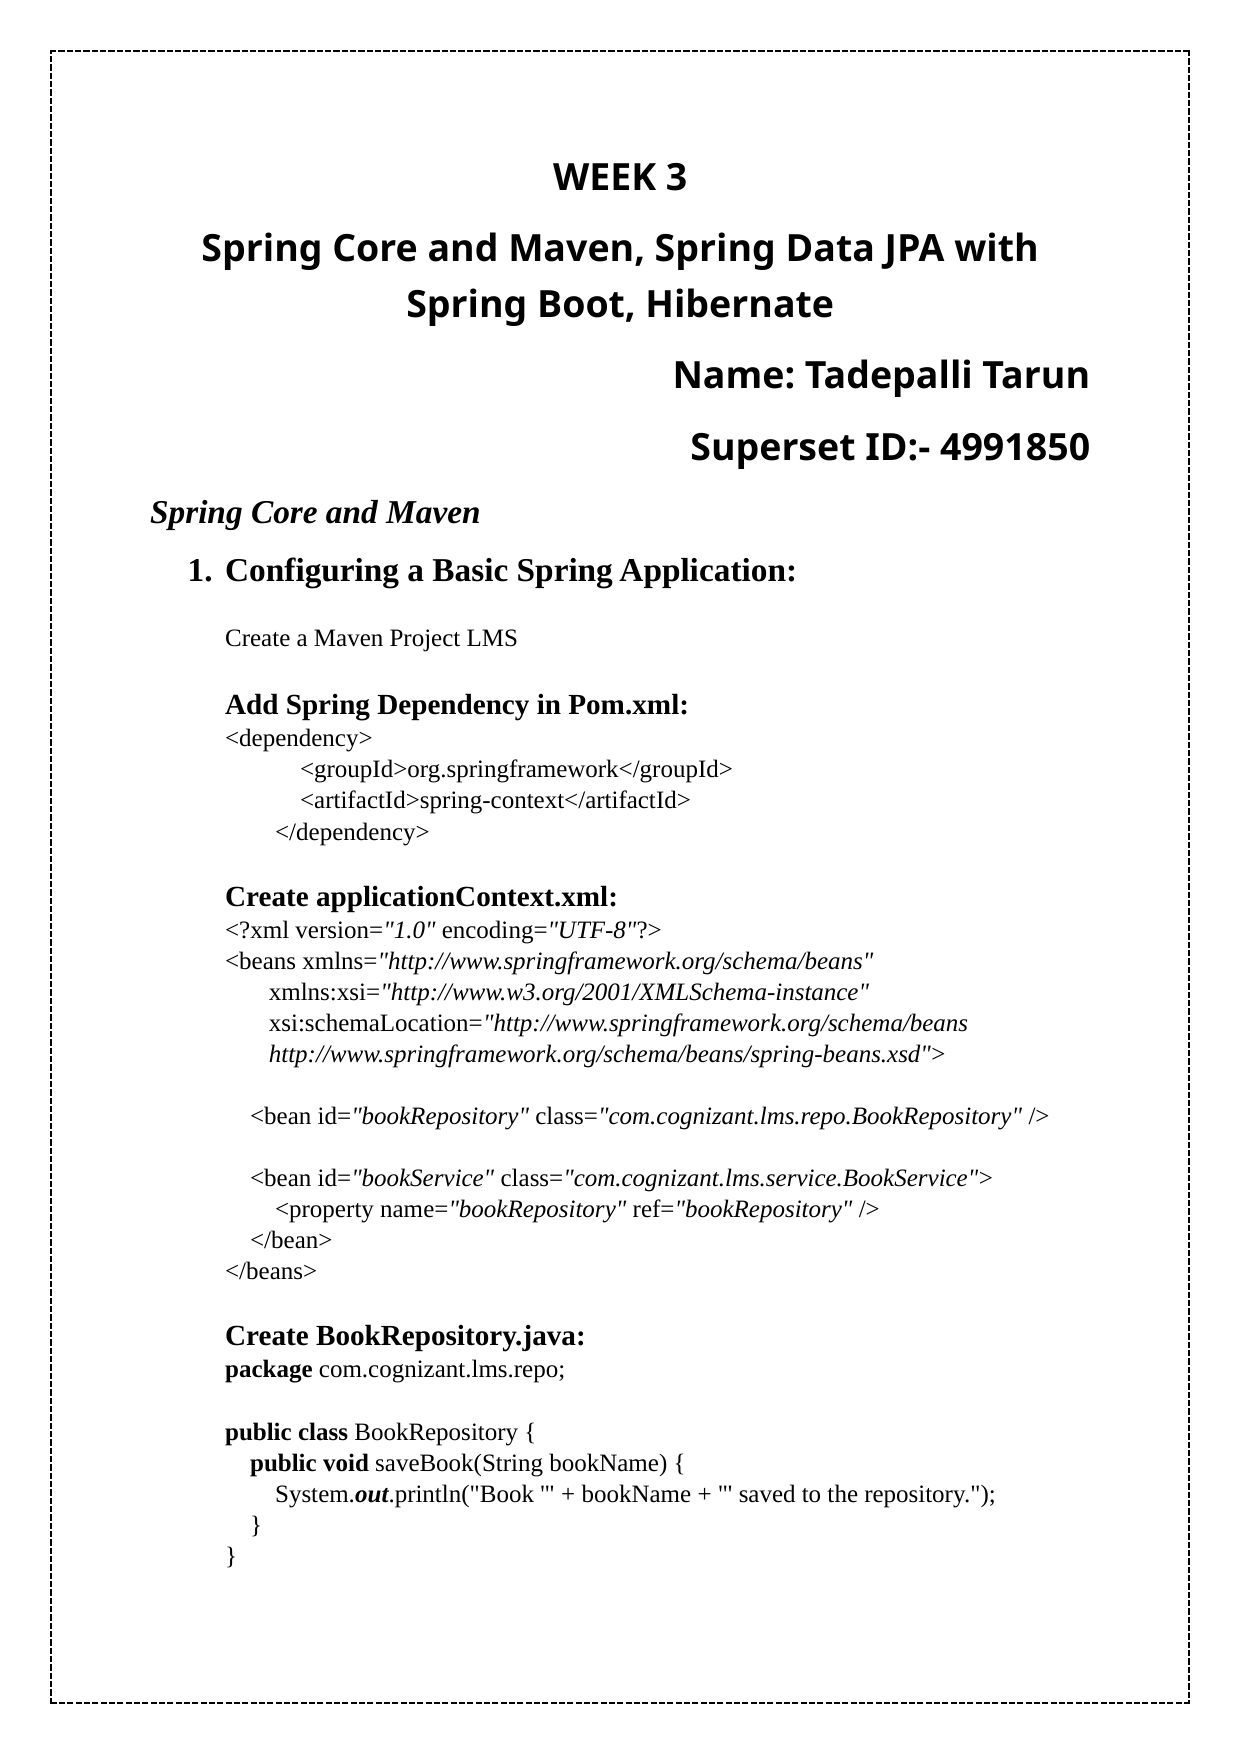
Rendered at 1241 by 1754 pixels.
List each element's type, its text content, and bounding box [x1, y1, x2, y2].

list Configuring a Basic Spring Application: [187, 550, 1090, 588]
text Superset ID:- 4991850 [150, 420, 1090, 471]
list <beans xmlns="http://www.springframework.org/schema/beans" [225, 946, 1090, 975]
list Create a Maven Project LMS [225, 623, 1090, 651]
text Spring Core and Maven [150, 492, 1090, 531]
list Create BookRepository.java: [225, 1318, 1090, 1352]
list public void saveBook(String bookName) { [225, 1448, 1090, 1476]
text Spring Core and Maven, Spring Data JPA with Spring Boot, Hibernate [150, 222, 1090, 328]
list <bean id="bookRepository" class="com.cognizant.lms.repo.BookRepository" /> [225, 1101, 1090, 1130]
text WEEK 3 [150, 150, 1090, 201]
text Name: Tadepalli Tarun [150, 349, 1090, 400]
list System.out.println("Book '" + bookName + "' saved to the repository."); [225, 1479, 1090, 1507]
list http://www.springframework.org/schema/beans/spring-beans.xsd"> [225, 1039, 1090, 1068]
list <bean id="bookService" class="com.cognizant.lms.service.BookService"> [225, 1163, 1090, 1192]
list </dependency> [225, 817, 1090, 845]
list } [225, 1541, 1090, 1569]
list } [225, 1510, 1090, 1538]
list public class BookRepository { [225, 1417, 1090, 1445]
list Create applicationContext.xml: [225, 879, 1090, 912]
list </beans> [225, 1256, 1090, 1285]
list xmlns:xsi="http://www.w3.org/2001/XMLSchema-instance" [225, 977, 1090, 1006]
list xsi:schemaLocation="http://www.springframework.org/schema/beans [225, 1008, 1090, 1037]
list Add Spring Dependency in Pom.xml: [225, 687, 1090, 721]
list <artifactId>spring-context</artifactId> [225, 786, 1090, 814]
list <groupId>org.springframework</groupId> [225, 754, 1090, 783]
list <property name="bookRepository" ref="bookRepository" /> [225, 1194, 1090, 1223]
list <dependency> [225, 723, 1090, 752]
list package com.cognizant.lms.repo; [225, 1354, 1090, 1383]
list </bean> [225, 1225, 1090, 1254]
list <?xml version="1.0" encoding="UTF-8"?> [225, 915, 1090, 944]
